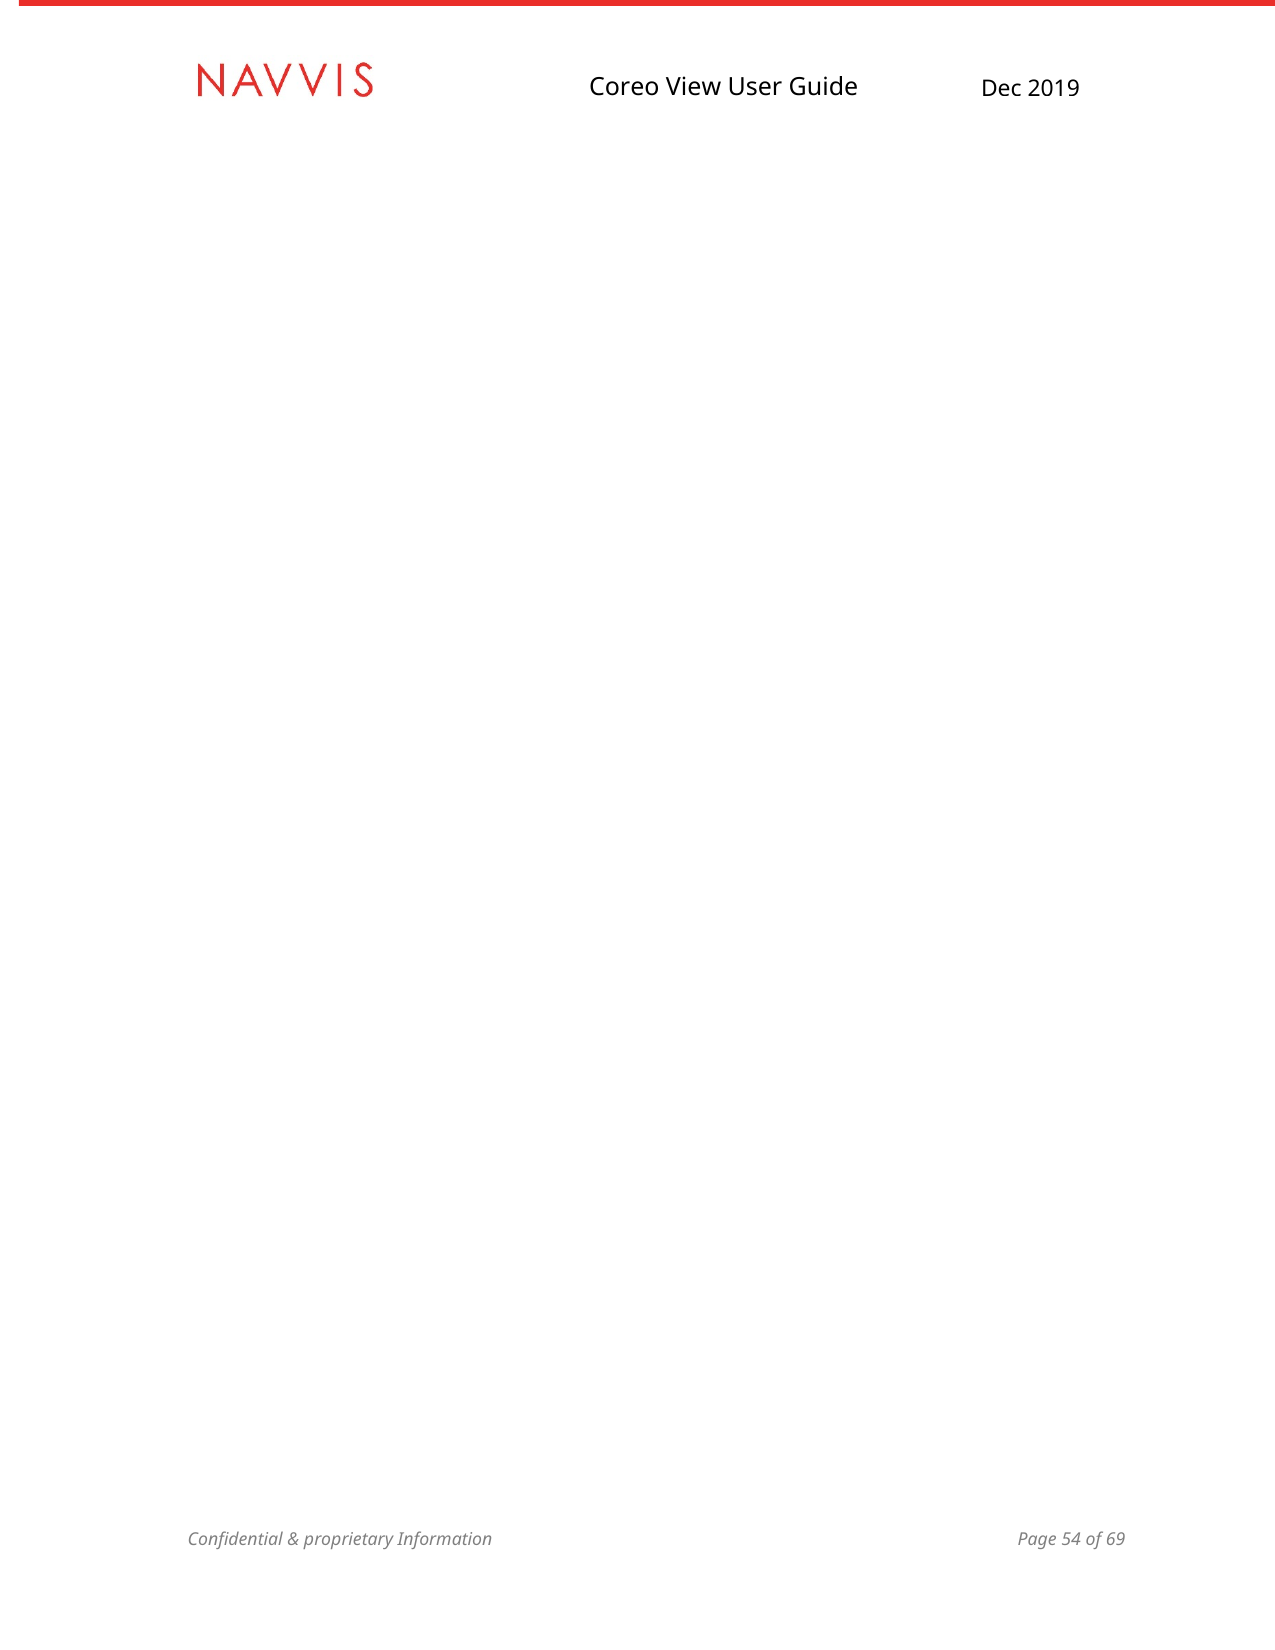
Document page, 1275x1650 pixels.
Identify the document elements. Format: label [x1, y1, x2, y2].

picture [187, 55, 383, 104]
